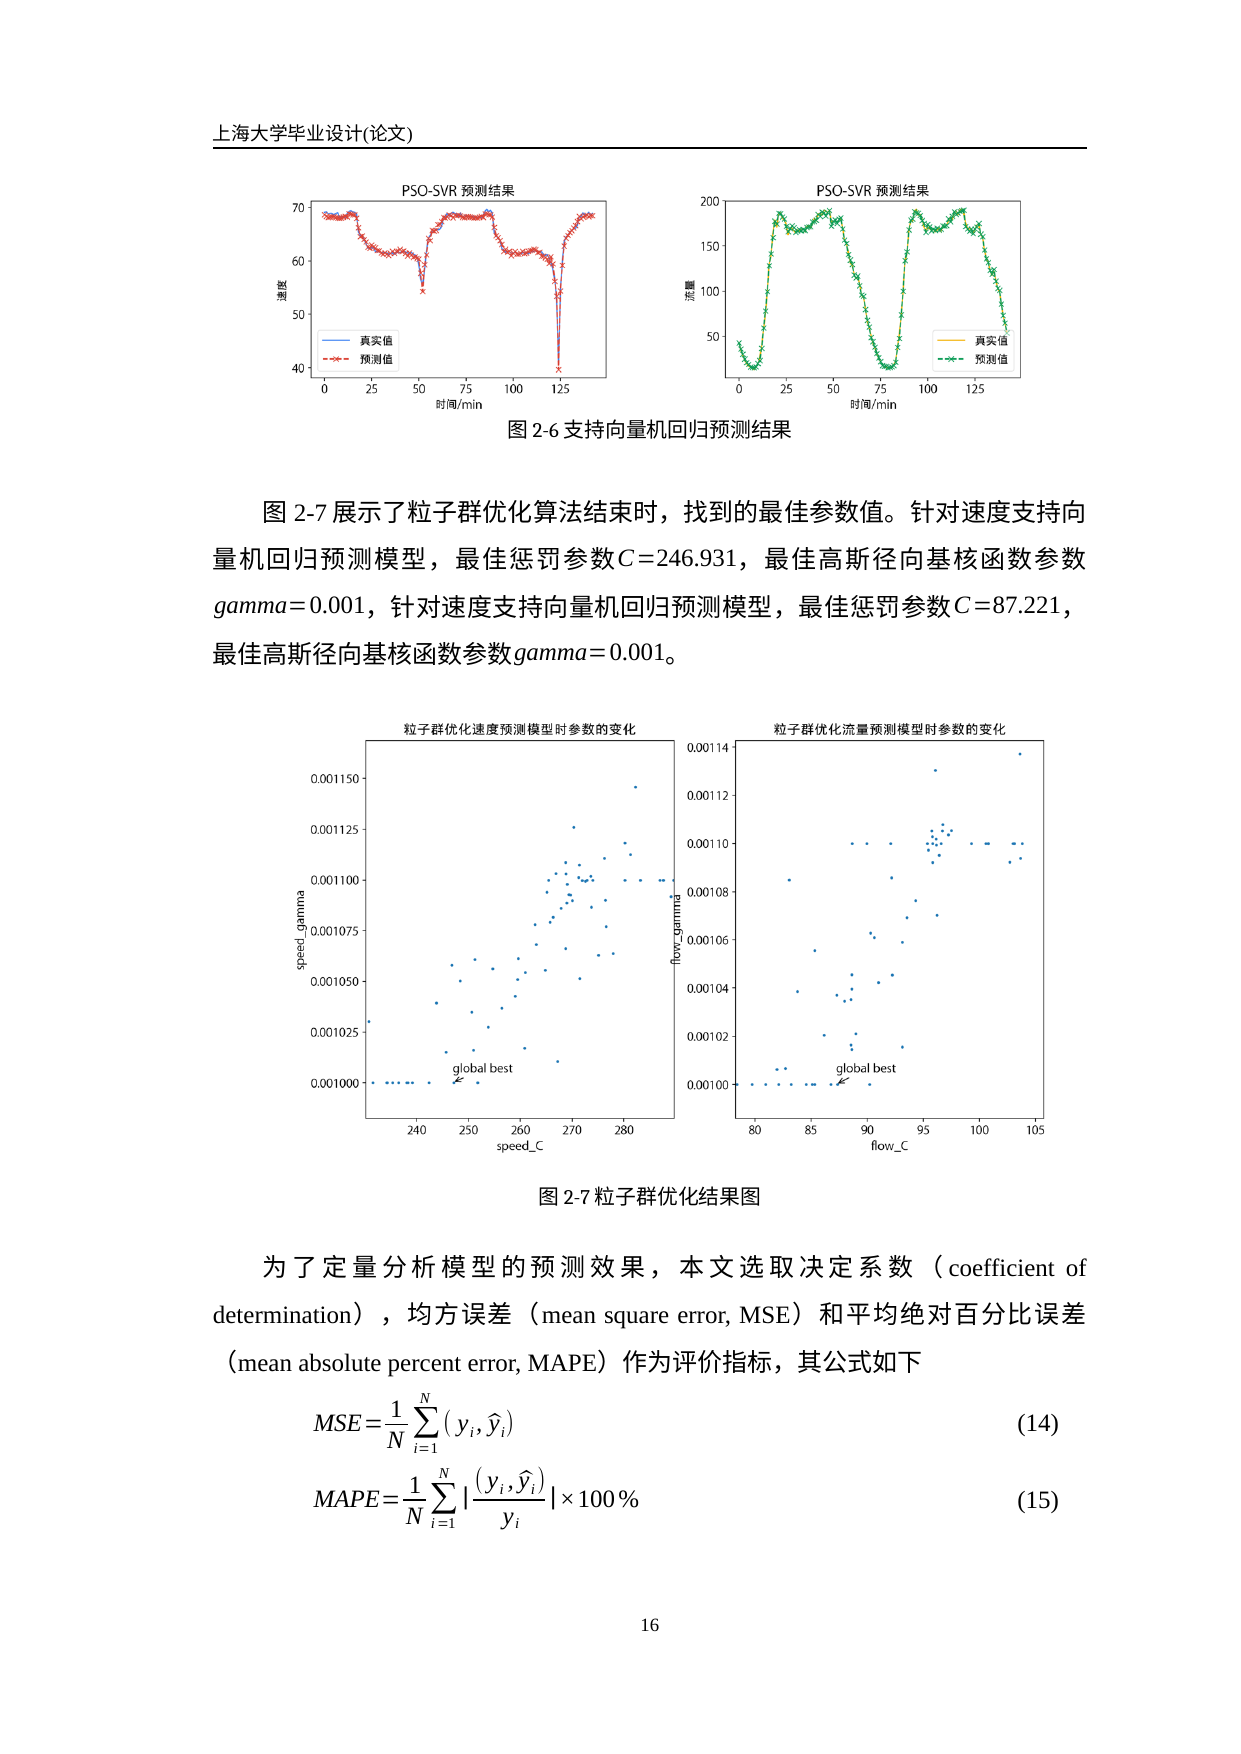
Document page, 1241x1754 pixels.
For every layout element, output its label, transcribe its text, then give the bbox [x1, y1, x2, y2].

table_cell (15) [833, 1465, 1070, 1542]
table_header (14) [833, 1389, 1070, 1465]
table_cell [257, 1465, 832, 1542]
table_header [257, 1389, 832, 1465]
picture [256, 681, 1131, 1172]
text 为了定量分析模型的预测效果，本文选取决定系数（coefficient of determination），均方误差（mean square error, MSE）和平均绝对百分比误差（mean absolute percent error, MAPE）作为评价指标，其公式如下 [213, 1248, 1087, 1378]
picture [246, 177, 1053, 414]
